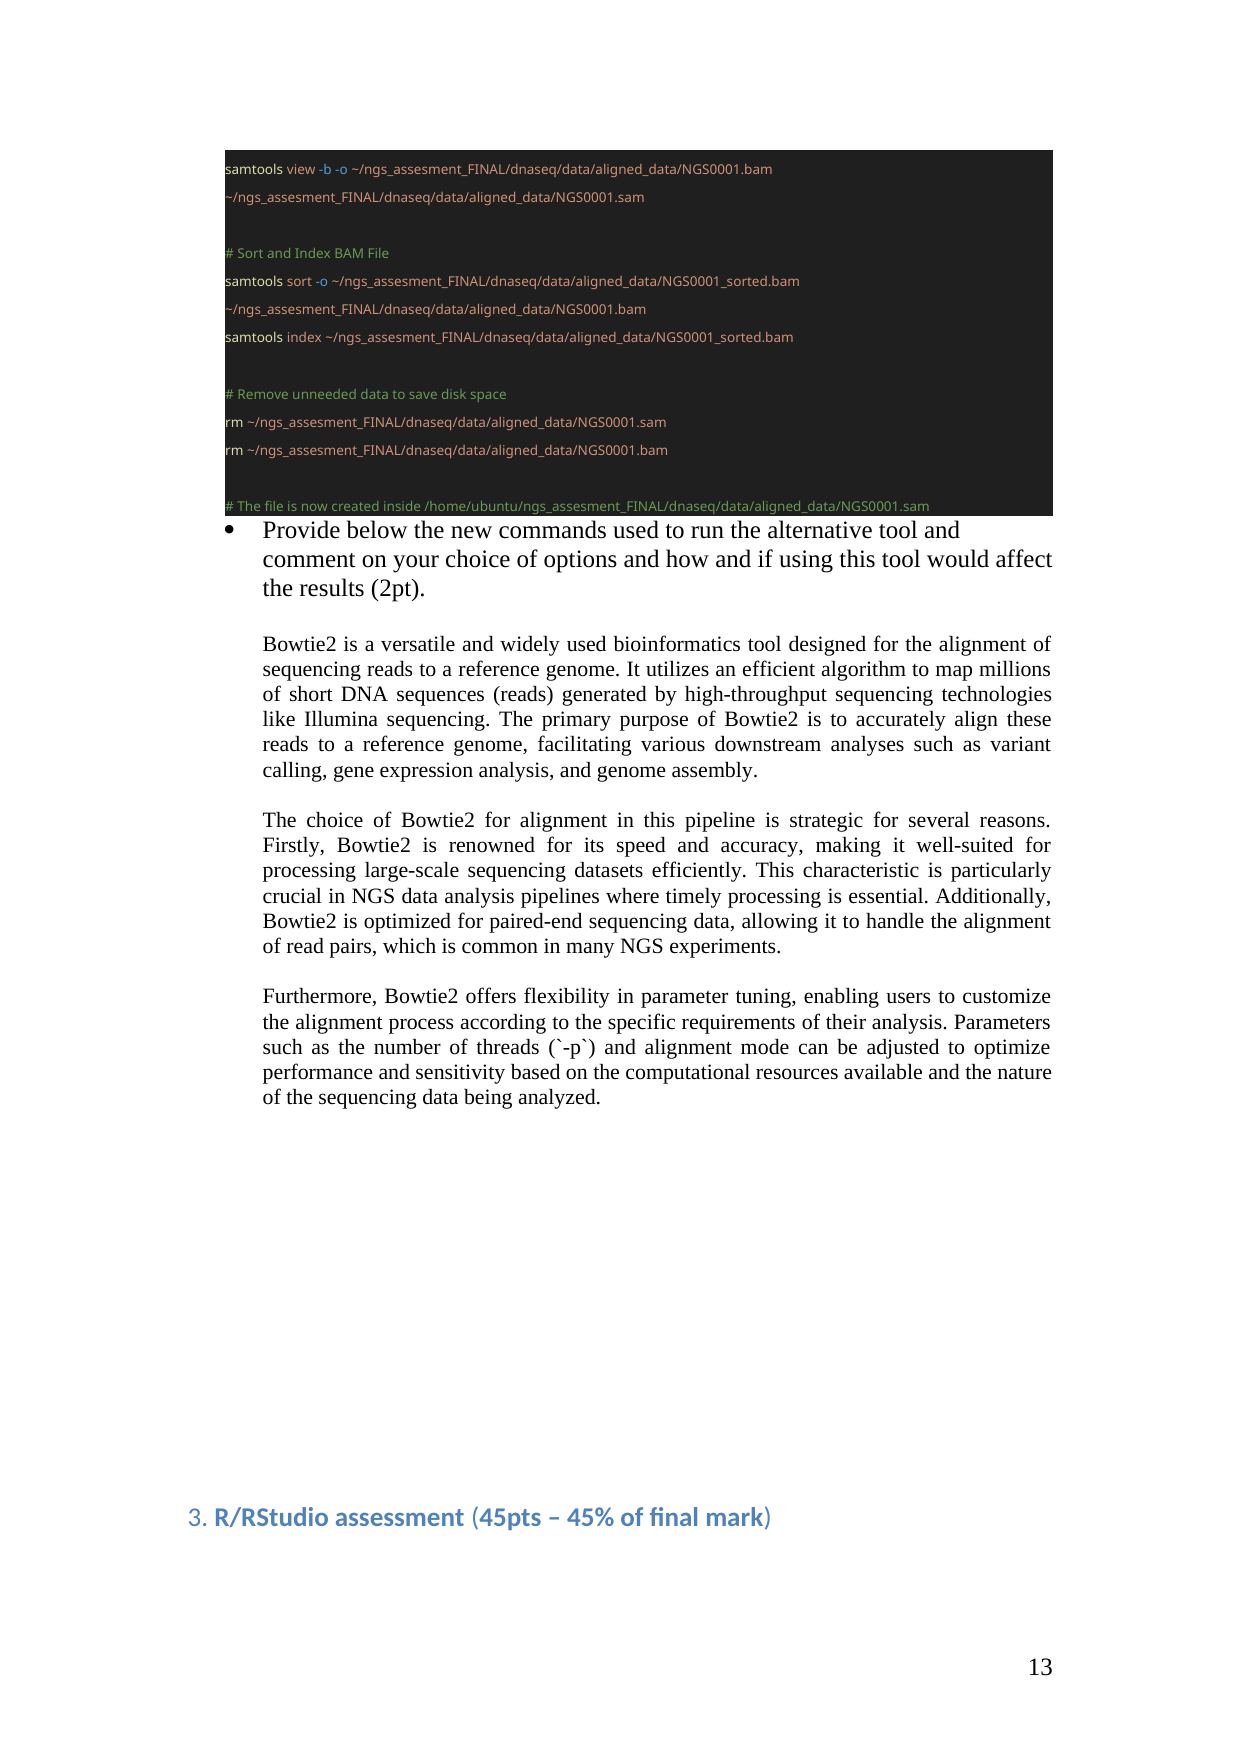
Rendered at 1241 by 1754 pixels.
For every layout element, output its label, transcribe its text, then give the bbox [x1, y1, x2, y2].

text # Remove unneeded data to save disk space [225, 375, 1053, 403]
text # Sort and Index BAM File [225, 234, 1053, 262]
text rm ~/ngs_assesment_FINAL/dnaseq/data/aligned_data/NGS0001.bam [225, 431, 1053, 459]
list Bowtie2 is a versatile and widely used bioinformatics tool designed for the alignment of sequencing reads to a reference genome. It utilizes an efficient algorithm to map millions of short DNA sequences (reads) generated by high-throughput sequencing technologies like Illumina sequencing. The primary purpose of Bowtie2 is to accurately align these reads to a reference genome, facilitating various downstream analyses such as variant calling, gene expression analysis, and genome assembly. [262, 631, 1053, 782]
text samtools sort -o ~/ngs_assesment_FINAL/dnaseq/data/aligned_data/NGS0001_sorted.bam ~/ngs_assesment_FINAL/dnaseq/data/aligned_data/NGS0001.bam [225, 262, 1053, 319]
text Furthermore, Bowtie2 offers flexibility in parameter tuning, enabling users to customize the alignment process according to the specific requirements of their analysis. Parameters such as the number of threads (`-p`) and alignment mode can be adjusted to optimize performance and sensitivity based on the computational resources available and the nature of the sequencing data being analyzed. [262, 983, 1053, 1109]
text rm ~/ngs_assesment_FINAL/dnaseq/data/aligned_data/NGS0001.sam [225, 403, 1053, 431]
text samtools view -b -o ~/ngs_assesment_FINAL/dnaseq/data/aligned_data/NGS0001.bam ~/ngs_assesment_FINAL/dnaseq/data/aligned_data/NGS0001.sam [225, 150, 1053, 206]
text The choice of Bowtie2 for alignment in this pipeline is strategic for several reasons. Firstly, Bowtie2 is renowned for its speed and accuracy, making it well-suited for processing large-scale sequencing datasets efficiently. This characteristic is particularly crucial in NGS data analysis pipelines where timely processing is essential. Additionally, Bowtie2 is optimized for paired-end sequencing data, allowing it to handle the alignment of read pairs, which is common in many NGS experiments. [262, 807, 1053, 958]
list Provide below the new commands used to run the alternative tool and comment on your choice of options and how and if using this tool would affect the results (2pt). [225, 516, 1053, 602]
text # The file is now created inside /home/ubuntu/ngs_assesment_FINAL/dnaseq/data/aligned_data/NGS0001.sam [225, 487, 1053, 516]
subtitle 3. R/RStudio assessment (45pts – 45% of final mark) [187, 1501, 1053, 1534]
text samtools index ~/ngs_assesment_FINAL/dnaseq/data/aligned_data/NGS0001_sorted.bam [225, 319, 1053, 347]
